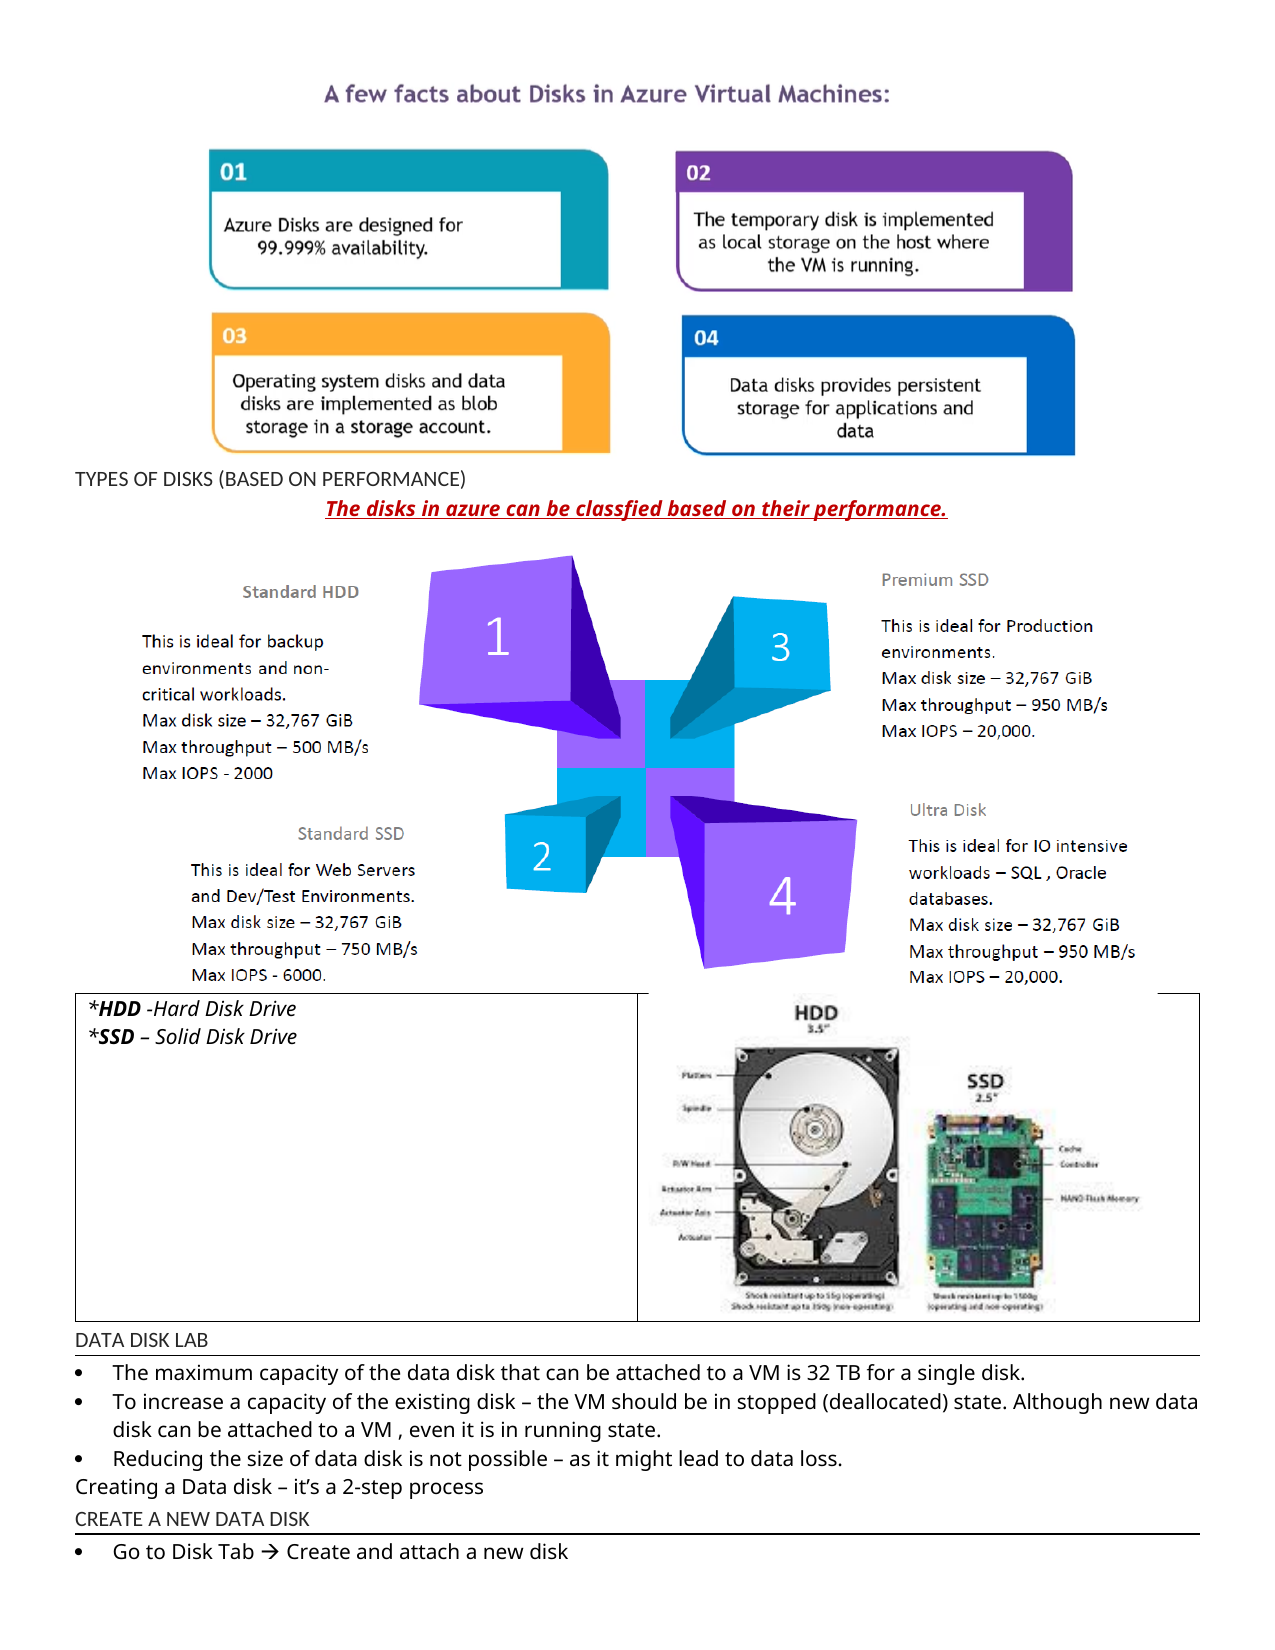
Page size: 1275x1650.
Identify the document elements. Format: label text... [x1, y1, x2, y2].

subtitle CREATE A NEW DATA DISK [75, 1505, 1200, 1533]
text The disks in azure can be classfied based on their performance. [75, 494, 1200, 522]
list To increase a capacity of the existing disk – the VM should be in stopped (deallocated) state. Although new data disk can be attached to a VM , even it is in running state. [75, 1387, 1200, 1444]
subtitle DATA DISK LAB [75, 1326, 1200, 1355]
table_header *HDD -Hard Disk Drive *SSD – Solid Disk Drive [76, 994, 637, 1321]
table_header [1158, 994, 1199, 1321]
text Creating a Data disk – it’s a 2-step process [75, 1472, 1200, 1501]
picture [197, 75, 1078, 461]
picture [117, 522, 1158, 1321]
list Go to Disk Tab Create and attach a new disk [75, 1537, 1200, 1566]
subtitle TYPES OF DISKS (BASED ON PERFORMANCE) [75, 465, 1200, 492]
list Reducing the size of data disk is not possible – as it might lead to data loss. [75, 1444, 1200, 1472]
list The maximum capacity of the data disk that can be attached to a VM is 32 TB for a single disk. [75, 1358, 1200, 1387]
table_header [638, 994, 648, 1321]
